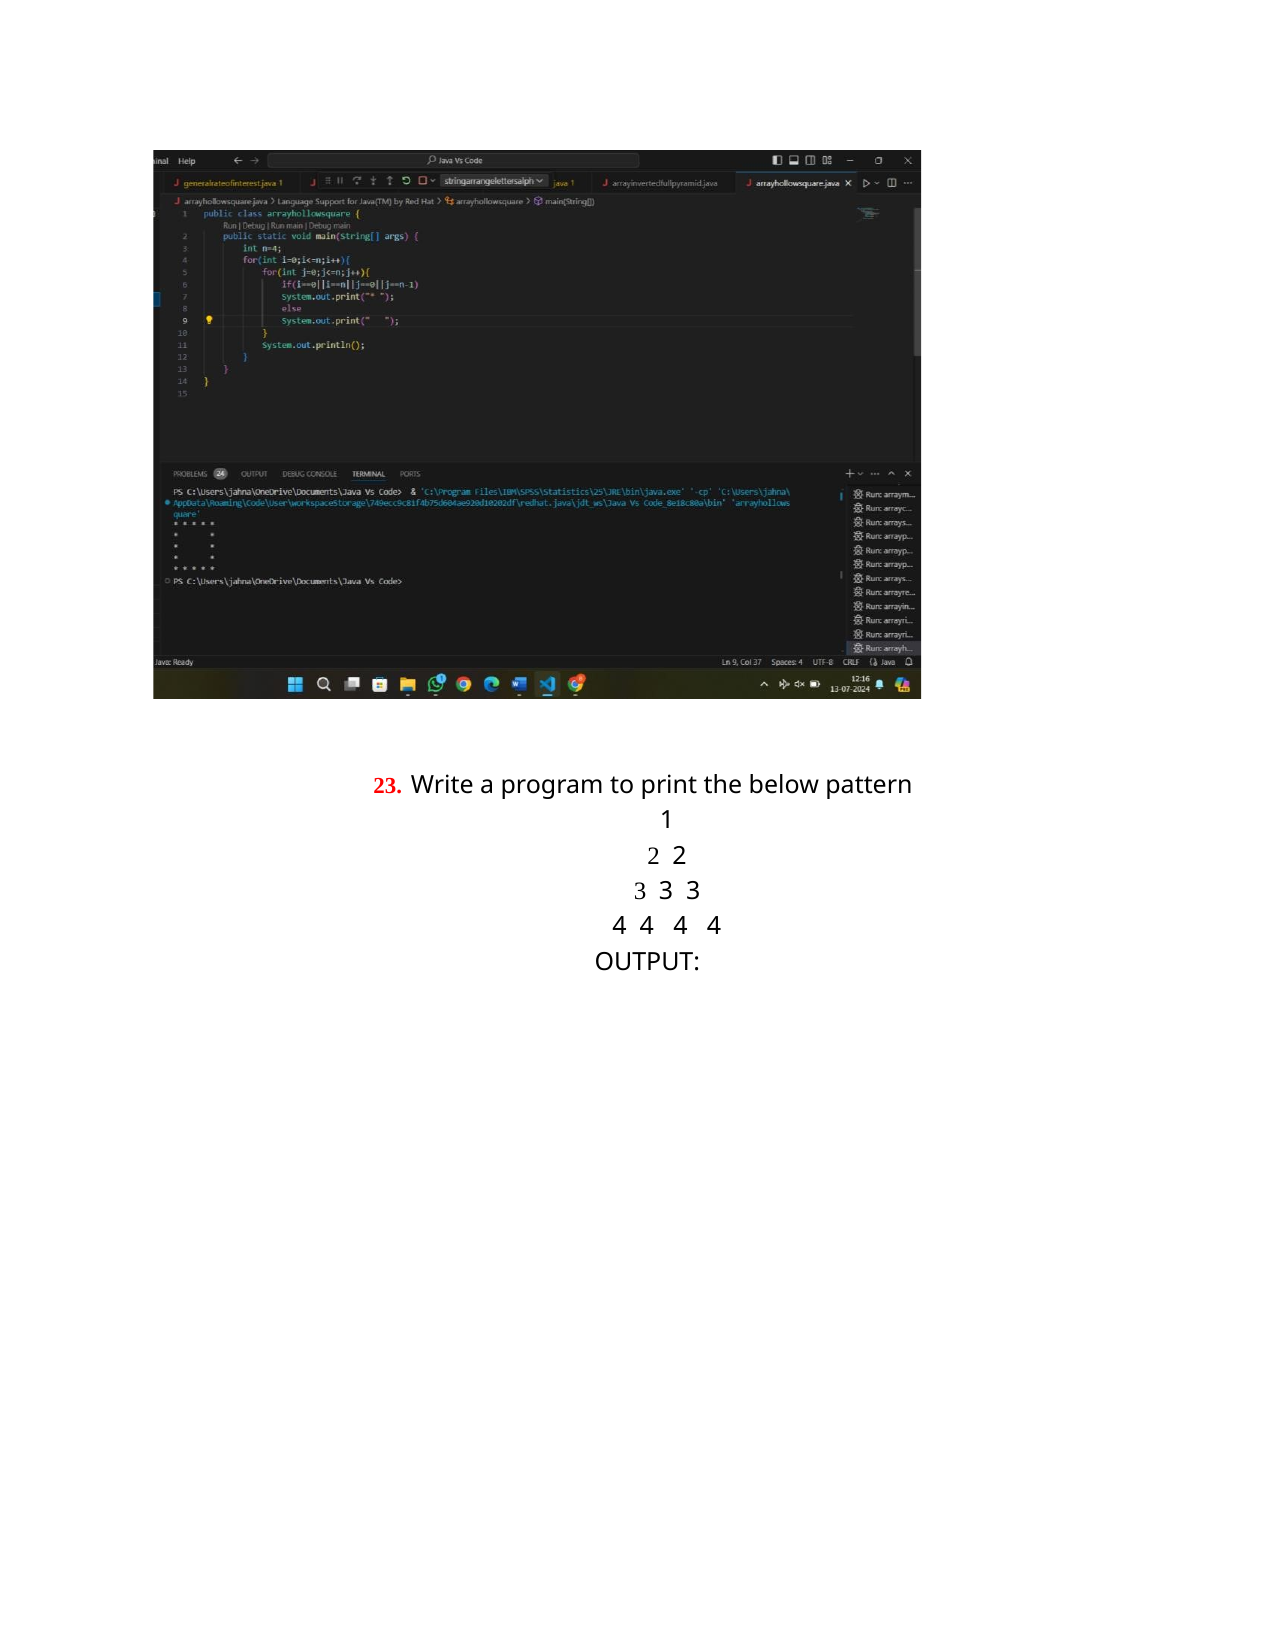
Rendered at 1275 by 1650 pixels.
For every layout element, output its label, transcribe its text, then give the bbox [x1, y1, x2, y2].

picture [153, 150, 922, 699]
text 1 [187, 802, 1146, 836]
list 3 3 [187, 873, 1146, 907]
list 2 [187, 837, 1146, 871]
text OUTPUT: [148, 943, 1146, 977]
list Write a program to print the below pattern [150, 767, 1136, 801]
subtitle 4 4 4 4 [187, 908, 1146, 942]
